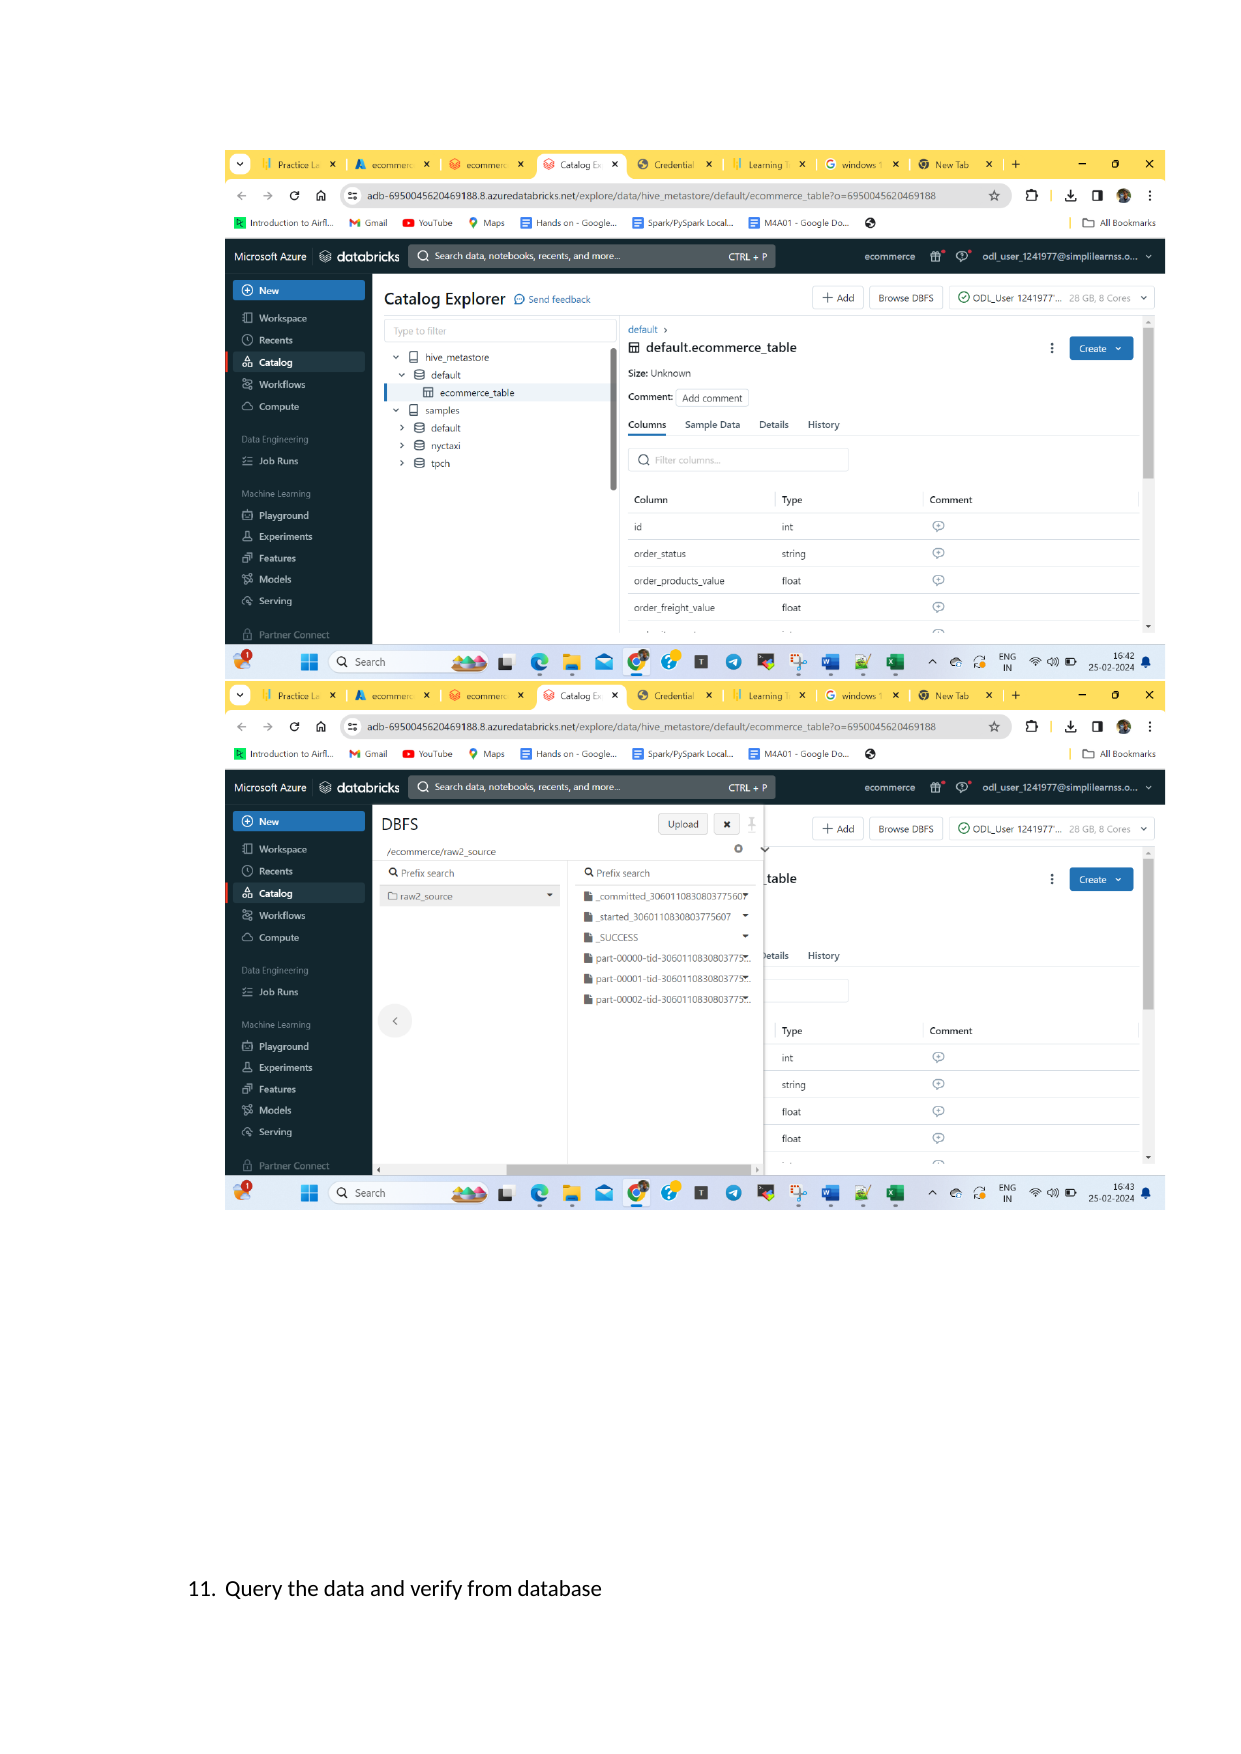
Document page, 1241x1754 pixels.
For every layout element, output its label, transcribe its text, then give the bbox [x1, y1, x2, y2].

list Query the data and verify from database [187, 1574, 1090, 1603]
picture [225, 681, 1166, 1210]
picture [225, 150, 1166, 679]
